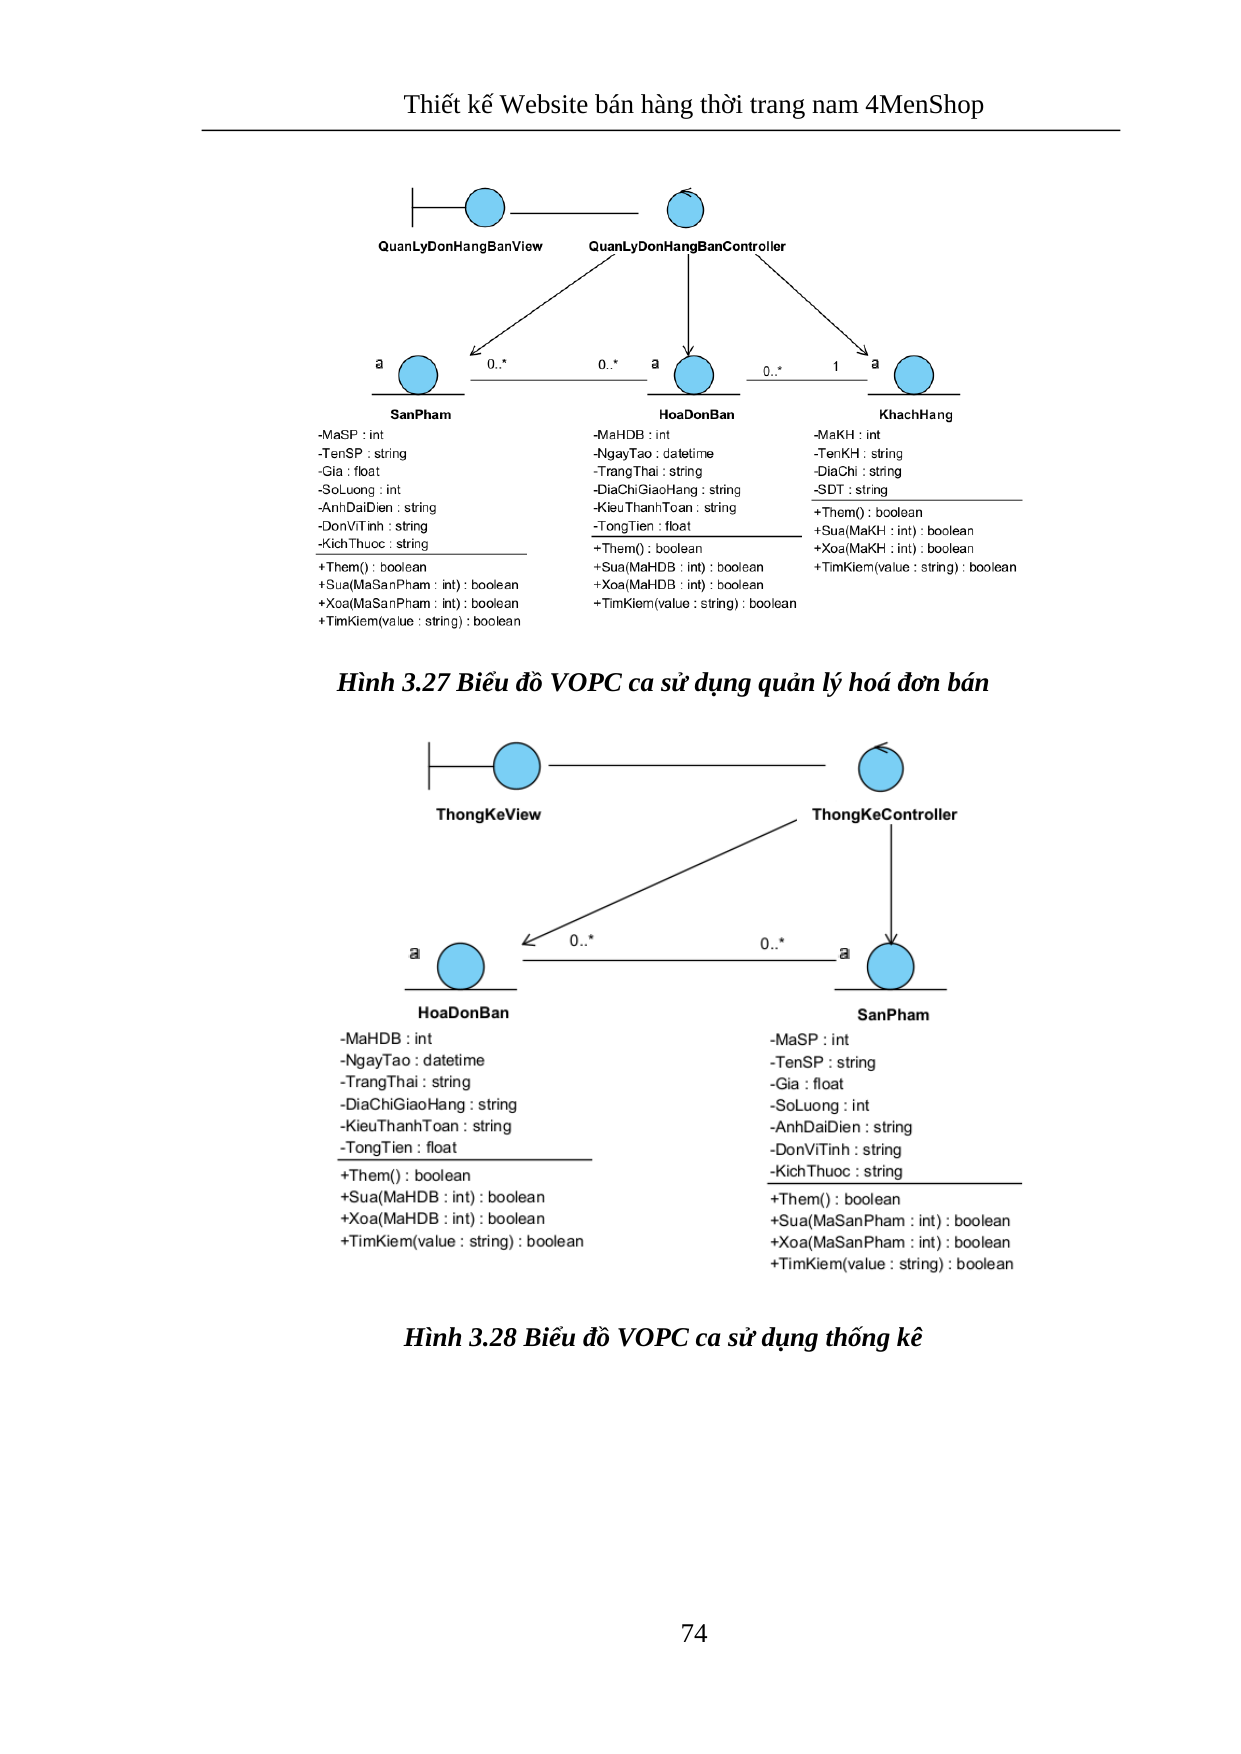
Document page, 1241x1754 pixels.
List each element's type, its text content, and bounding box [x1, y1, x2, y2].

picture [282, 177, 1047, 638]
picture [281, 724, 1048, 1294]
text Hình 3.28 Biểu đồ VOPC ca sử dụng thống kê [207, 1322, 1122, 1353]
text Hình 3.27 Biểu đồ VOPC ca sử dụng quản lý hoá đơn bán [207, 666, 1122, 697]
